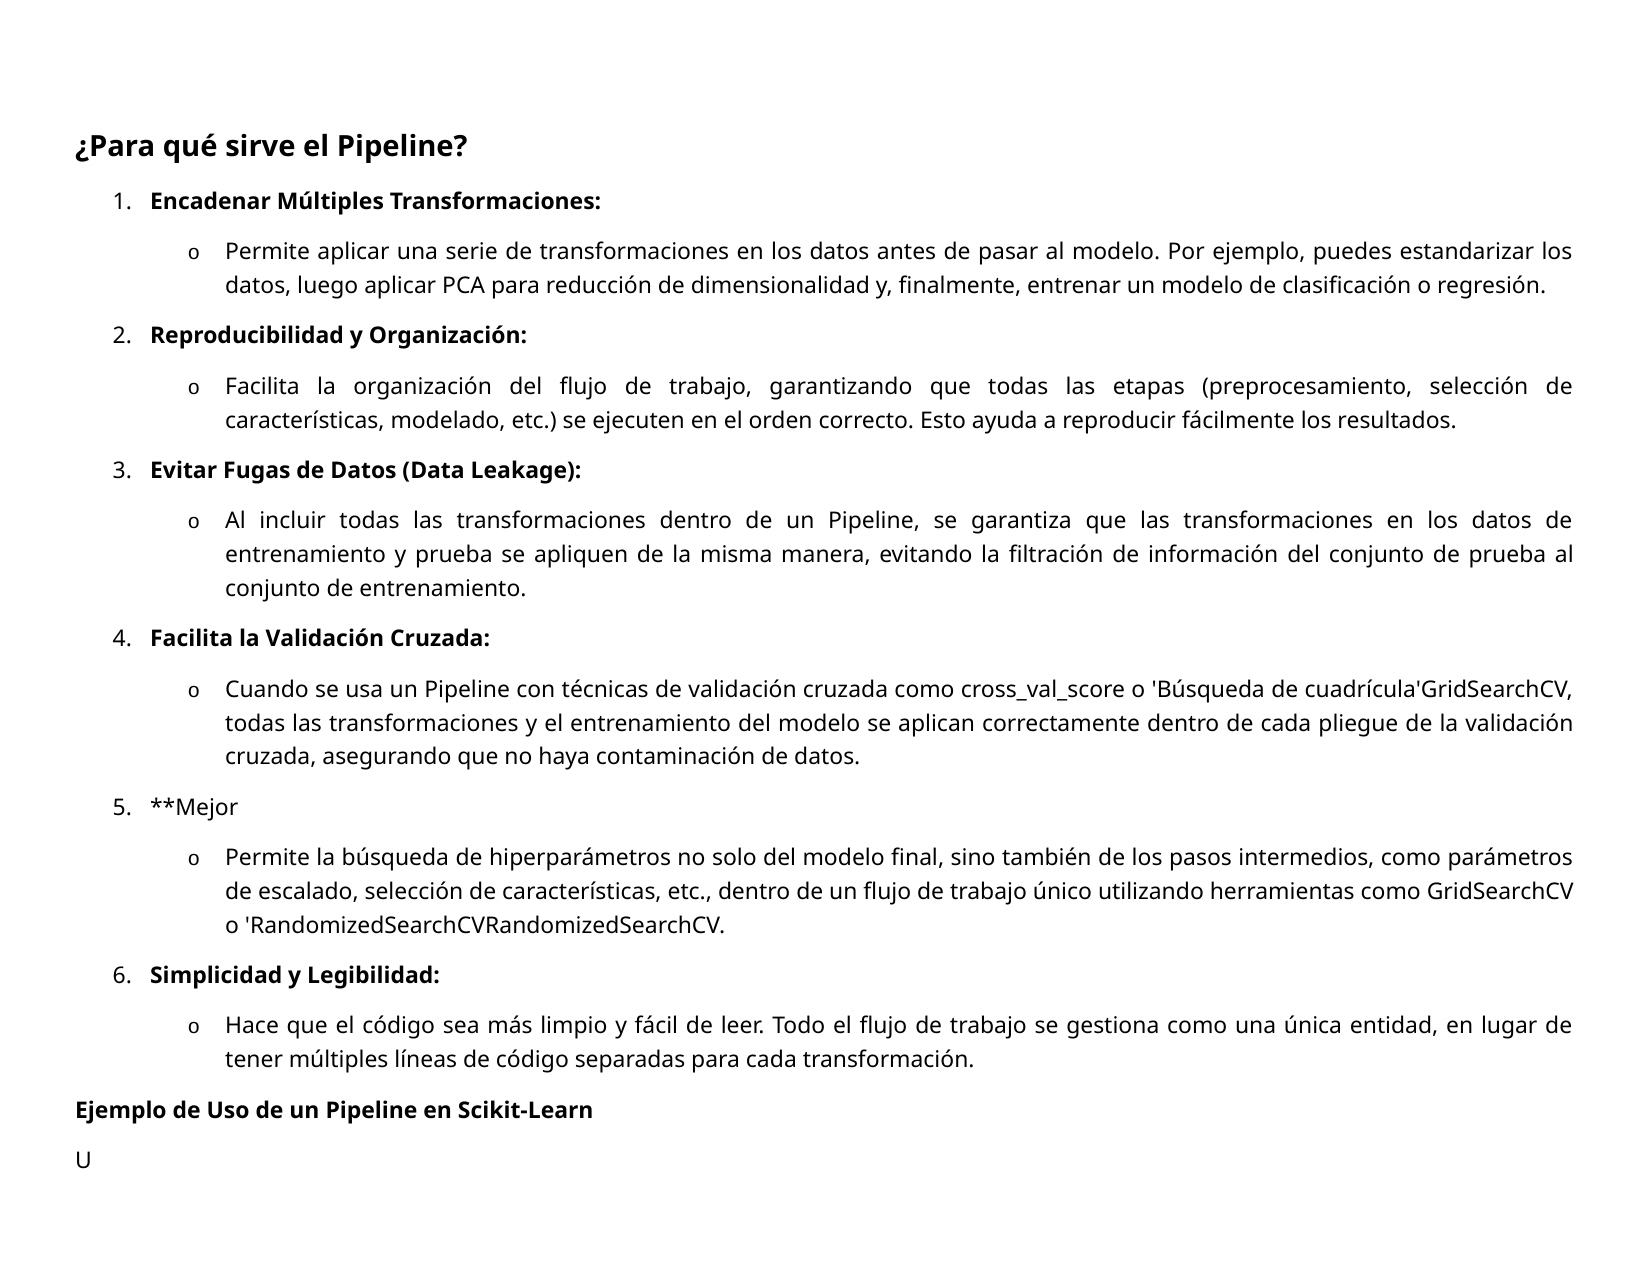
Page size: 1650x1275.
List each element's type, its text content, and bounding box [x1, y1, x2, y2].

list Facilita la organización del flujo de trabajo, garantizando que todas las etapas (preprocesamiento, selección de características, modelado, etc.) se ejecuten en el orden correcto. Esto ayuda a reproducir fácilmente los resultados. [187, 370, 1575, 435]
text Ejemplo de Uso de un Pipeline en Scikit-Learn [75, 1094, 1575, 1125]
list Hace que el código sea más limpio y fácil de leer. Todo el flujo de trabajo se gestiona como una única entidad, en lugar de tener múltiples líneas de código separadas para cada transformación. [187, 1009, 1575, 1074]
list **Mejor [112, 791, 1575, 822]
list Al incluir todas las transformaciones dentro de un Pipeline, se garantiza que las transformaciones en los datos de entrenamiento y prueba se apliquen de la misma manera, evitando la filtración de información del conjunto de prueba al conjunto de entrenamiento. [187, 504, 1575, 603]
list Permite aplicar una serie de transformaciones en los datos antes de pasar al modelo. Por ejemplo, puedes estandarizar los datos, luego aplicar PCA para reducción de dimensionalidad y, finalmente, entrenar un modelo de clasificación o regresión. [187, 235, 1575, 300]
text ¿Para qué sirve el Pipeline? [75, 125, 1575, 165]
list Permite la búsqueda de hiperparámetros no solo del modelo final, sino también de los pasos intermedios, como parámetros de escalado, selección de características, etc., dentro de un flujo de trabajo único utilizando herramientas como GridSearchCV o 'RandomizedSearchCVRandomizedSearchCV. [187, 841, 1575, 940]
list Cuando se usa un Pipeline con técnicas de validación cruzada como cross_val_score o 'Búsqueda de cuadrícula'GridSearchCV, todas las transformaciones y el entrenamiento del modelo se aplican correctamente dentro de cada pliegue de la validación cruzada, asegurando que no haya contaminación de datos. [187, 673, 1575, 772]
list Reproducibilidad y Organización: [112, 319, 1575, 351]
list Facilita la Validación Cruzada: [112, 622, 1575, 654]
list Evitar Fugas de Datos (Data Leakage): [112, 454, 1575, 485]
text U [75, 1144, 1575, 1175]
list Encadenar Múltiples Transformaciones: [112, 185, 1575, 216]
list Simplicidad y Legibilidad: [112, 959, 1575, 990]
